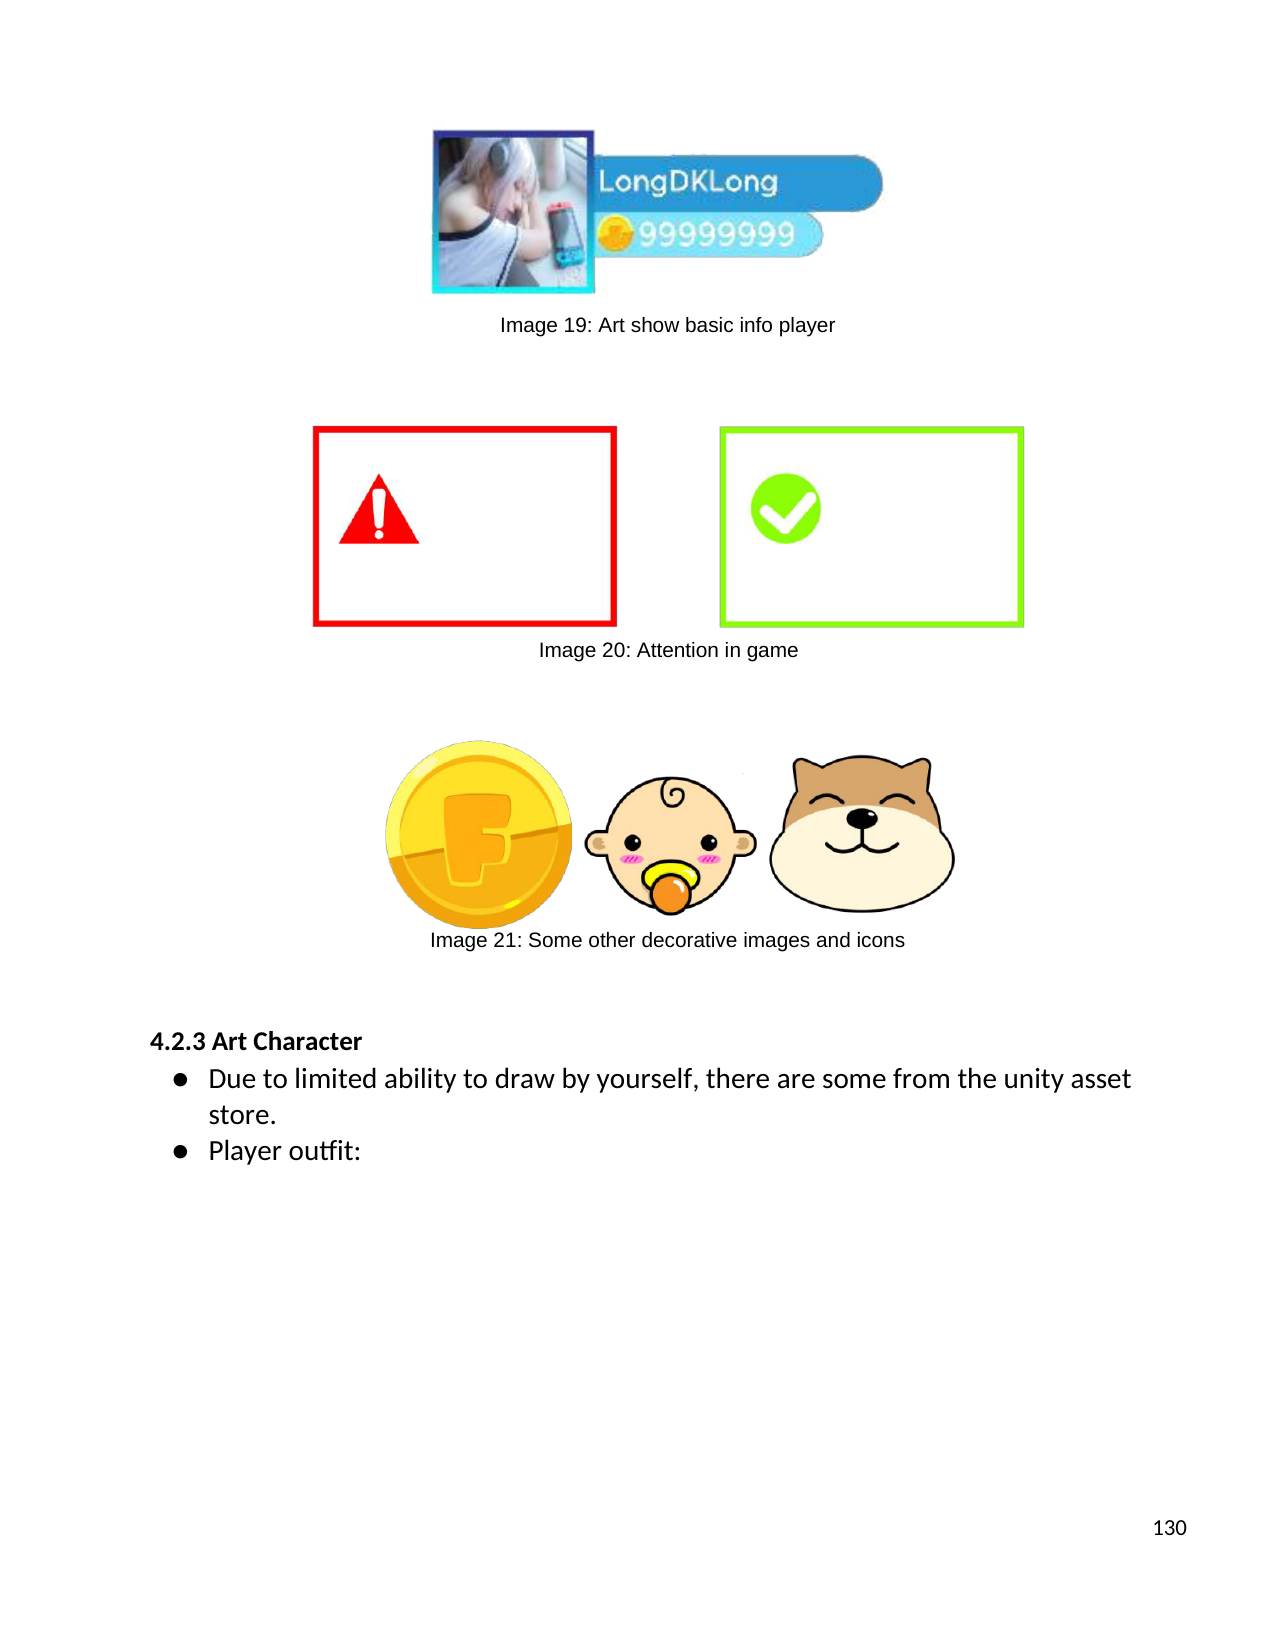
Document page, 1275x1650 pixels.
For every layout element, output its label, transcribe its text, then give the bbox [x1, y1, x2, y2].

picture [378, 736, 958, 928]
picture [262, 411, 1075, 638]
text Image 21: Some other decorative images and icons [150, 928, 1185, 952]
list Due to limited ability to draw by yourself, there are some from the unity asset store. [171, 1060, 1187, 1132]
text Image 20: Attention in game [150, 638, 1187, 662]
text 4.2.3 Art Character [150, 1024, 1187, 1058]
picture [419, 122, 917, 313]
text Image 19: Art show basic info player [150, 313, 1185, 337]
text 130 [1152, 1513, 1187, 1541]
list Player outfit: [171, 1132, 1187, 1167]
